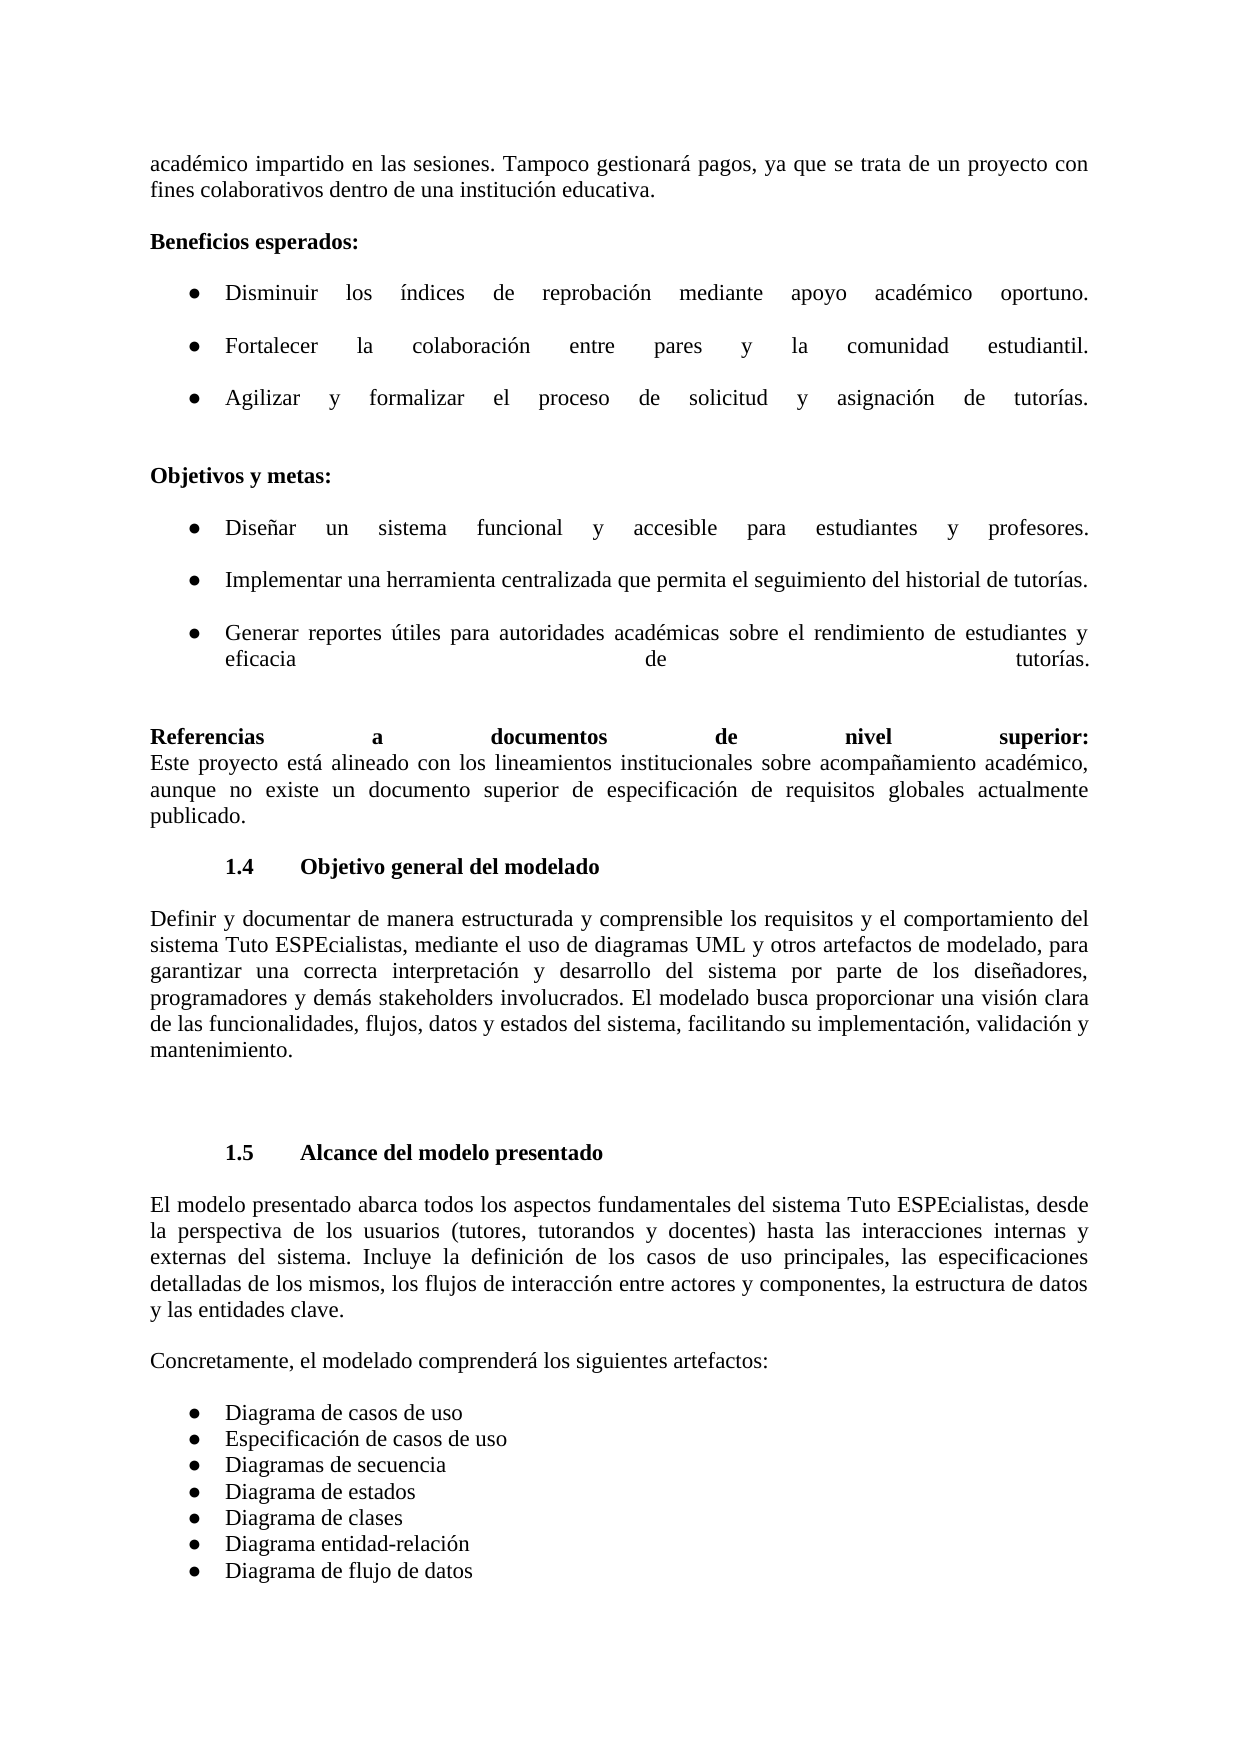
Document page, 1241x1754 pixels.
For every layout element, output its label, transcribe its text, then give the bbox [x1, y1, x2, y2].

text 1.4 Objetivo general del modelado [150, 853, 1090, 880]
text Objetivos y metas: [150, 462, 1090, 488]
text 1.5 Alcance del modelo presentado [150, 1139, 1090, 1166]
list Generar reportes útiles para autoridades académicas sobre el rendimiento de estudiantes y eficacia de tutorías. [187, 619, 1090, 698]
text Referencias a documentos de nivel superior: Este proyecto está alineado con los lineamientos institucionales sobre acompañamiento académico, aunque no existe un documento superior de especificación de requisitos globales actualmente publicado. [150, 723, 1090, 828]
list Agilizar y formalizar el proceso de solicitud y asignación de tutorías. [187, 384, 1090, 437]
text Beneficios esperados: [150, 228, 1090, 254]
list Especificación de casos de uso [187, 1425, 1090, 1451]
list Diagrama de flujo de datos [187, 1557, 1090, 1583]
list Diagrama de casos de uso [187, 1399, 1090, 1425]
text Concretamente, el modelado comprenderá los siguientes artefactos: [150, 1347, 1090, 1374]
list Diagrama de estados [187, 1478, 1090, 1504]
list Fortalecer la colaboración entre pares y la comunidad estudiantil. [187, 332, 1090, 384]
list Diseñar un sistema funcional y accesible para estudiantes y profesores. [187, 513, 1090, 566]
list Diagrama de clases [187, 1504, 1090, 1531]
text Definir y documentar de manera estructurada y comprensible los requisitos y el comportamiento del sistema Tuto ESPEcialistas, mediante el uso de diagramas UML y otros artefactos de modelado, para garantizar una correcta interpretación y desarrollo del sistema por parte de los diseñadores, programadores y demás stakeholders involucrados. El modelado busca proporcionar una visión clara de las funcionalidades, flujos, datos y estados del sistema, facilitando su implementación, validación y mantenimiento. [150, 905, 1090, 1063]
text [150, 150, 1090, 203]
list Diagrama entidad-relación [187, 1531, 1090, 1557]
list Disminuir los índices de reprobación mediante apoyo académico oportuno. [187, 279, 1090, 332]
text El modelo presentado abarca todos los aspectos fundamentales del sistema Tuto ESPEcialistas, desde la perspectiva de los usuarios (tutores, tutorandos y docentes) hasta las interacciones internas y externas del sistema. Incluye la definición de los casos de uso principales, las especificaciones detalladas de los mismos, los flujos de interacción entre actores y componentes, la estructura de datos y las entidades clave. [150, 1191, 1090, 1322]
list Diagramas de secuencia [187, 1451, 1090, 1478]
list Implementar una herramienta centralizada que permita el seguimiento del historial de tutorías. [187, 566, 1090, 619]
